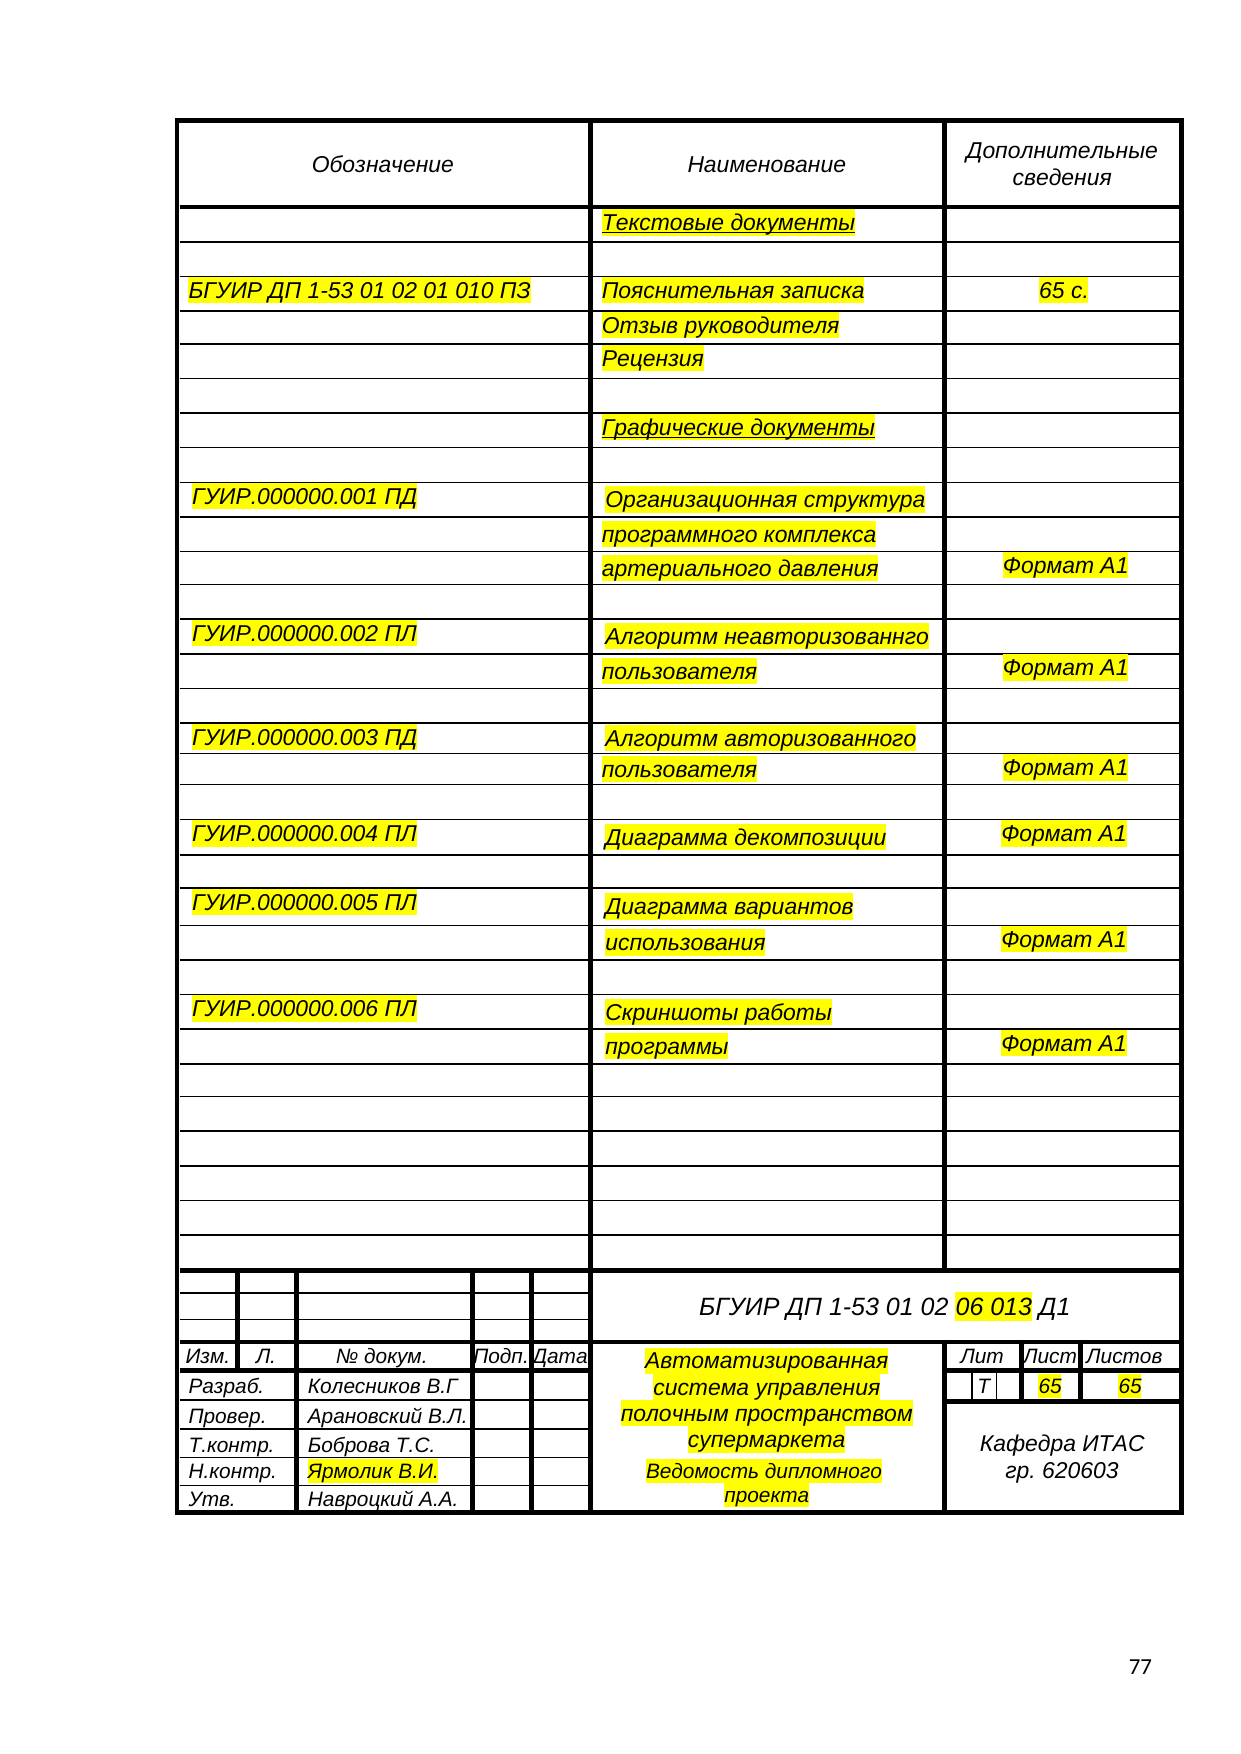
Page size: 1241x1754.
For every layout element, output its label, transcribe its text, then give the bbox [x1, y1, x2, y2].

table_cell [593, 379, 942, 412]
table_cell Организационная структура [593, 483, 942, 516]
table_header Обозначение [179, 123, 588, 204]
table_cell Лист [1024, 1344, 1078, 1368]
table_cell [299, 1320, 470, 1339]
table_cell Лит [947, 1344, 1019, 1368]
table_cell [947, 585, 1179, 618]
table_cell ГУИР.000000.002 ПЛ [179, 619, 588, 653]
table_cell ГУИР.000000.006 ПЛ [179, 995, 588, 1028]
table_cell [947, 856, 1179, 887]
table_cell [593, 1201, 942, 1234]
table_cell Пояснительная записка [593, 277, 942, 310]
table_cell [179, 960, 588, 994]
table_cell [947, 345, 1179, 378]
table_cell Боброва Т.С. [299, 1430, 470, 1456]
table_cell [534, 1458, 588, 1485]
table_cell [947, 518, 1179, 551]
table_cell [593, 961, 942, 994]
table_cell Формат А1 [947, 754, 1179, 783]
table_cell [947, 1201, 1179, 1234]
table_cell [534, 1320, 588, 1339]
table_cell [179, 1131, 588, 1165]
table_cell [299, 1273, 470, 1292]
table_cell [475, 1320, 529, 1339]
table_cell [947, 209, 1179, 241]
table_header Дополнительные сведения [947, 123, 1179, 204]
table_cell Н.контр. [179, 1458, 294, 1485]
table_cell [947, 620, 1179, 653]
table_cell [947, 724, 1179, 753]
table_cell Ярмолик В.И. [299, 1458, 470, 1485]
table_cell [947, 414, 1179, 447]
table_cell программного комплекса [593, 518, 942, 551]
table_cell Л. [240, 1344, 294, 1368]
table_cell [947, 1132, 1179, 1165]
table_cell Скриншоты работы [593, 995, 942, 1028]
table_cell [179, 654, 588, 687]
table_cell [593, 856, 942, 887]
table_cell [179, 926, 588, 959]
table_cell [947, 1167, 1179, 1199]
table_cell [179, 1293, 235, 1319]
table_cell [179, 1166, 588, 1199]
table_cell [179, 585, 588, 618]
table_cell [947, 1065, 1179, 1096]
table_cell [534, 1294, 588, 1319]
table_cell Кафедра ИТАС гр. 620603 [947, 1404, 1179, 1510]
table_cell [593, 785, 942, 819]
table_cell [947, 243, 1179, 276]
table_cell [593, 585, 942, 618]
table_cell Формат А1 [947, 552, 1179, 584]
table_cell ГУИР.000000.004 ПЛ [179, 820, 588, 854]
table_cell [534, 1430, 588, 1456]
table_cell [534, 1273, 588, 1292]
table_cell Изм. [179, 1341, 235, 1368]
table_cell 65 с. [947, 277, 1179, 310]
table_cell Навроцкий А.А. [299, 1486, 470, 1510]
table_cell Подп. [475, 1344, 529, 1368]
table_cell [299, 1294, 470, 1319]
table_cell Дата [534, 1344, 588, 1368]
table_cell Т [973, 1373, 996, 1399]
table_cell [534, 1486, 588, 1510]
table_cell использования [593, 926, 942, 959]
table_cell Т.контр. [179, 1429, 294, 1456]
table_cell [534, 1401, 588, 1428]
table_cell [947, 1236, 1179, 1268]
table_cell Алгоритм авторизованного [593, 724, 942, 753]
table_cell Формат А1 [947, 926, 1179, 959]
table_cell [179, 242, 588, 276]
table_cell [179, 689, 588, 722]
table_cell Диаграмма вариантов [593, 889, 942, 924]
table_cell [179, 1029, 588, 1063]
table_cell [179, 311, 588, 343]
table_cell [179, 855, 588, 887]
table_cell [179, 1269, 235, 1292]
table_cell ГУИР.000000.001 ПД [179, 483, 588, 516]
table_cell программы [593, 1030, 942, 1063]
table_cell [179, 1064, 588, 1096]
table_cell [593, 1132, 942, 1165]
table_cell Автоматизированная система управления полочным пространством супермаркета Ведомость дипломного проекта [593, 1344, 942, 1510]
table_cell Колесников В.Г [299, 1373, 470, 1399]
table_cell [240, 1294, 294, 1319]
table_cell Диаграмма декомпозиции [593, 820, 942, 854]
table_header Наименование [593, 123, 942, 204]
table_cell [997, 1373, 1019, 1399]
table_cell БГУИР ДП 1-53 01 02 01 010 ПЗ [179, 277, 588, 310]
table_cell Формат А1 [947, 655, 1179, 687]
table_cell Графические документы [593, 414, 942, 447]
table_cell [179, 785, 588, 819]
table_cell [947, 448, 1179, 481]
table_cell [593, 1065, 942, 1096]
table_cell [475, 1486, 529, 1510]
table_cell 65 [1083, 1373, 1179, 1399]
table_cell [947, 889, 1179, 924]
table_cell [593, 1167, 942, 1199]
table_cell [179, 1235, 588, 1268]
table_cell [593, 689, 942, 722]
table_cell [593, 1097, 942, 1130]
table_cell Арановский В.Л. [299, 1401, 470, 1428]
table_cell [947, 379, 1179, 412]
table_cell [947, 1097, 1179, 1130]
table_cell Текстовые документы [593, 209, 942, 241]
table_cell [179, 379, 588, 412]
table_cell пользователя [593, 655, 942, 687]
table_cell [947, 995, 1179, 1028]
table_cell Алгоритм неавторизованнго [593, 620, 942, 653]
table_cell Рецензия [593, 345, 942, 378]
table_cell [179, 206, 588, 241]
table_cell [240, 1320, 294, 1339]
table_cell [179, 552, 588, 584]
table_cell [475, 1458, 529, 1485]
table_cell [947, 1373, 971, 1399]
table_cell [240, 1273, 294, 1292]
table_cell [179, 448, 588, 481]
table_cell [947, 785, 1179, 819]
table_cell Формат А1 [947, 820, 1179, 854]
table_cell 65 [1024, 1373, 1078, 1399]
table_cell [475, 1401, 529, 1428]
table_cell Разраб. [179, 1369, 294, 1399]
table_cell [475, 1430, 529, 1456]
table_cell [179, 344, 588, 378]
table_cell [947, 689, 1179, 722]
table_cell Утв. [179, 1486, 294, 1510]
table_cell Провер. [179, 1400, 294, 1428]
table_cell БГУИР ДП 1-53 01 02 06 013 Д1 [593, 1273, 1179, 1339]
table_cell [179, 1097, 588, 1130]
table_cell артериального давления [593, 552, 942, 584]
table_cell [947, 483, 1179, 516]
table_cell [179, 1320, 235, 1339]
table_cell Отзыв руководителя [593, 312, 942, 343]
table_cell [534, 1373, 588, 1399]
table_cell [947, 312, 1179, 343]
table_cell Листов [1083, 1344, 1179, 1368]
table_cell [475, 1294, 529, 1319]
table_cell [475, 1373, 529, 1399]
table_cell пользователя [593, 754, 942, 783]
table_cell [947, 961, 1179, 994]
table_cell [593, 243, 942, 276]
table_cell [593, 448, 942, 481]
table_cell Формат А1 [947, 1030, 1179, 1063]
table_cell [179, 754, 588, 783]
table_cell [475, 1273, 529, 1292]
table_cell [179, 413, 588, 447]
table_cell ГУИР.000000.003 ПД [179, 723, 588, 753]
table_cell № докум. [299, 1344, 470, 1368]
table_cell [179, 1201, 588, 1234]
table_cell [179, 517, 588, 551]
table_cell [593, 1236, 942, 1268]
table_cell ГУИР.000000.005 ПЛ [179, 888, 588, 924]
